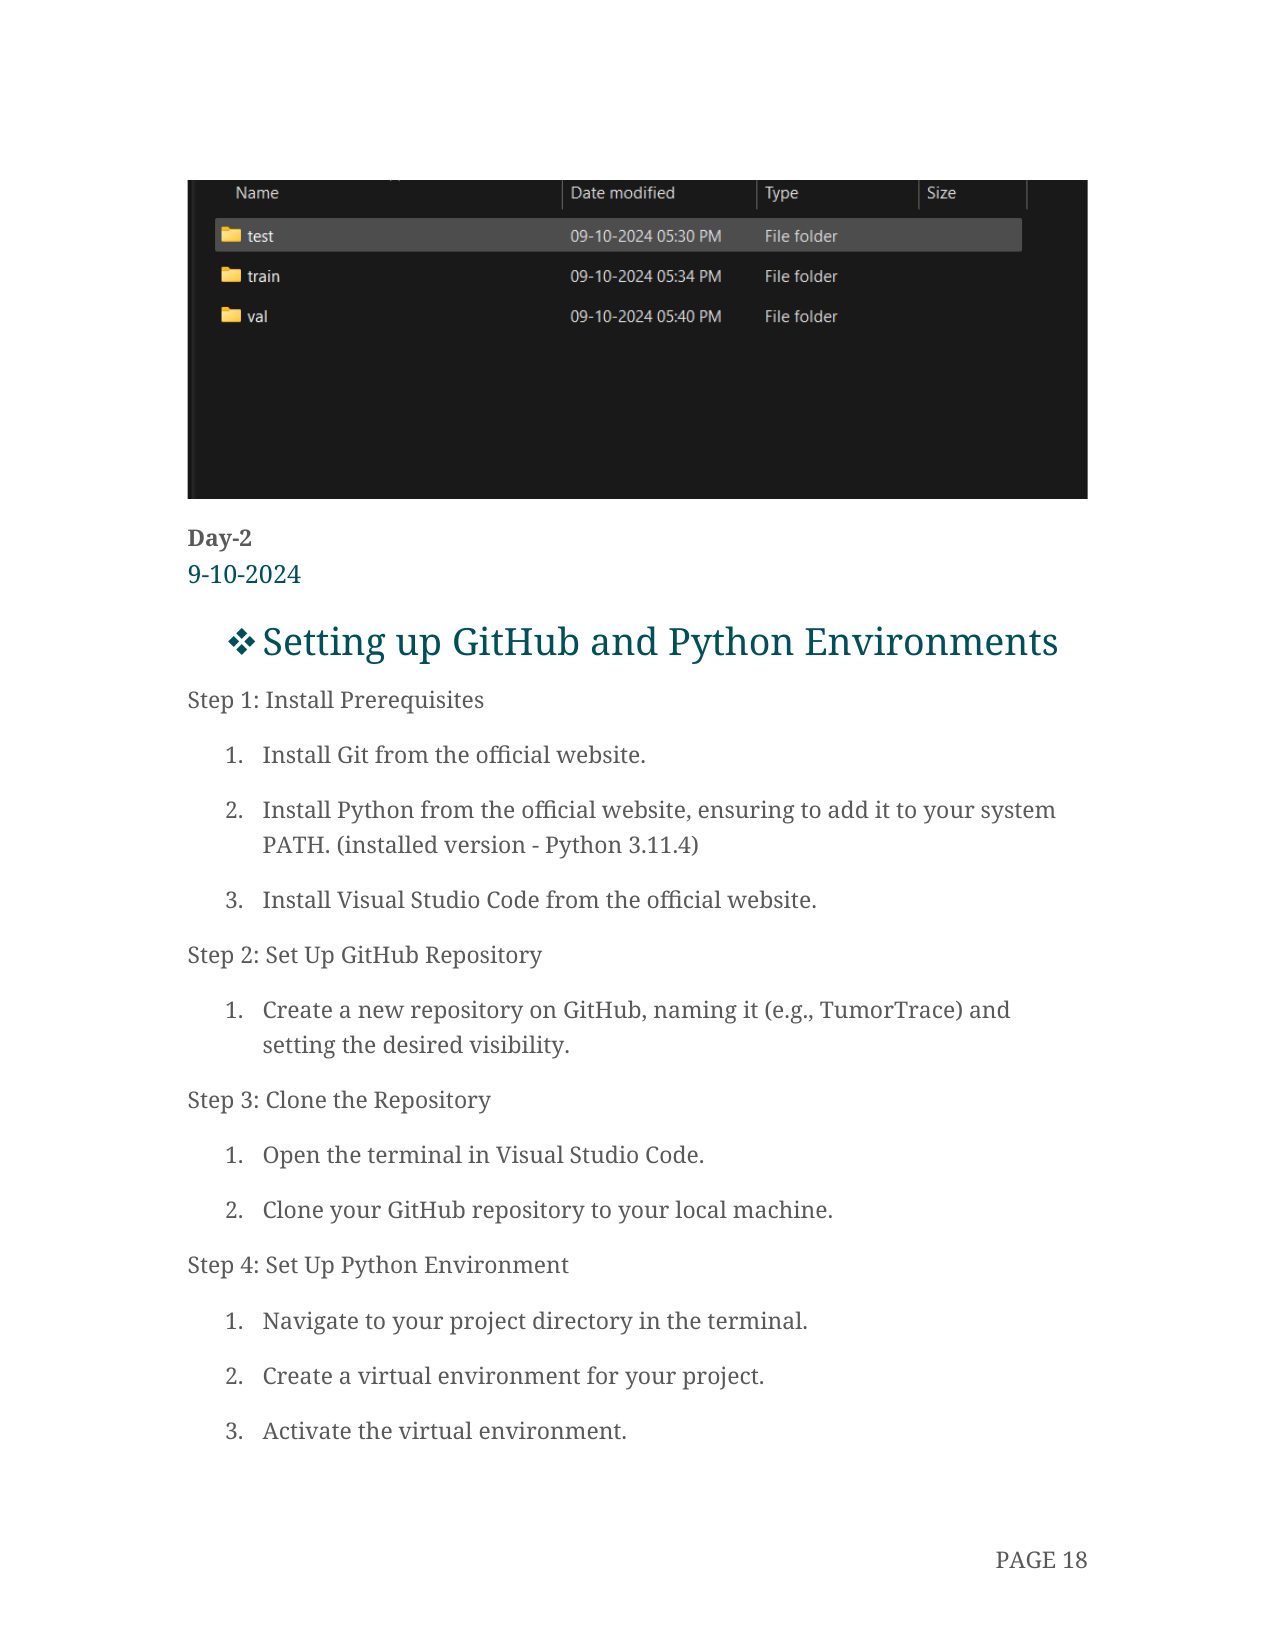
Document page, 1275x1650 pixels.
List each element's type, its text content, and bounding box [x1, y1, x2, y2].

list Install Python from the official website, ensuring to add it to your system PATH. (installed version - Python 3.11.4) [225, 794, 1087, 860]
text Step 4: Set Up Python Environment [187, 1249, 1087, 1281]
text Day-2 9-10-2024 [187, 522, 1087, 591]
list Create a new repository on GitHub, naming it (e.g., TumorTrace) and setting the desired visibility. [225, 994, 1087, 1060]
list Create a virtual environment for your project. [225, 1360, 1087, 1391]
subtitle Setting up GitHub and Python Environments [225, 615, 1087, 666]
list Clone your GitHub repository to your local machine. [225, 1194, 1087, 1225]
list Open the terminal in Visual Studio Code. [225, 1139, 1087, 1170]
text Step 1: Install Prerequisites [187, 684, 1087, 715]
picture [187, 180, 1088, 499]
list Activate the virtual environment. [225, 1415, 1087, 1446]
text Step 2: Set Up GitHub Repository [187, 939, 1087, 970]
text Step 3: Clone the Repository [187, 1084, 1087, 1115]
list Install Git from the official website. [225, 739, 1087, 770]
list Install Visual Studio Code from the official website. [225, 884, 1087, 915]
list Navigate to your project directory in the terminal. [225, 1304, 1087, 1336]
